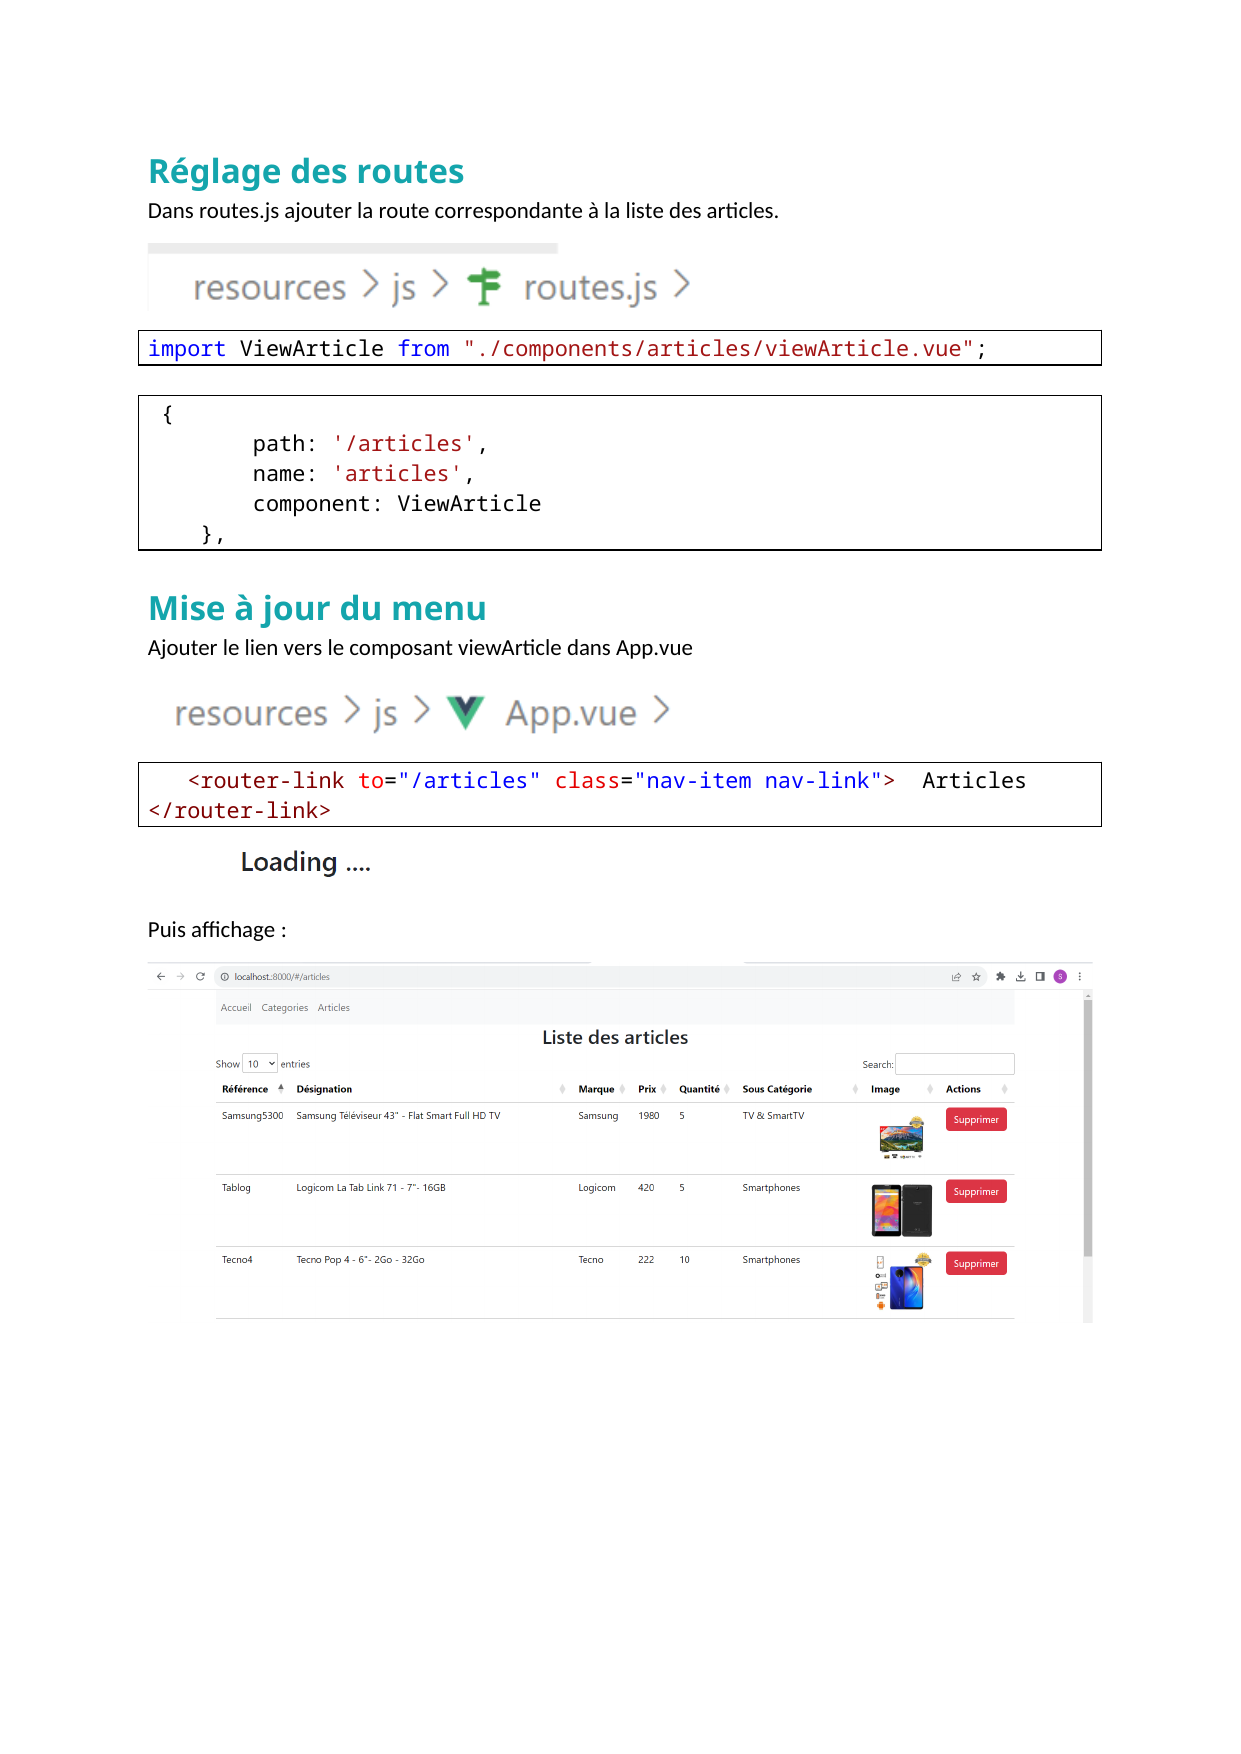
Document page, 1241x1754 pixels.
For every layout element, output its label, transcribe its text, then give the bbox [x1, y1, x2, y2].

text }, [139, 514, 1101, 549]
picture [147, 962, 1093, 1323]
picture [147, 243, 693, 311]
text <router-link to="/articles" class="nav-item nav-link"> Articles </router-link> [139, 763, 1101, 826]
text Ajouter le lien vers le composant viewArticle dans App.vue [148, 633, 1093, 661]
text Puis affichage : [148, 915, 1093, 943]
text { [139, 396, 1101, 428]
subtitle Réglage des routes [148, 148, 1093, 193]
text Dans routes.js ajouter la route correspondante à la liste des articles. [148, 197, 1093, 224]
picture [147, 680, 675, 743]
text component: ViewArticle [148, 488, 1093, 514]
text import ViewArticle from "./components/articles/viewArticle.vue"; [139, 331, 1101, 364]
subtitle Mise à jour du menu [148, 584, 1093, 630]
picture [147, 844, 1093, 897]
text path: '/articles', [148, 428, 1093, 458]
text name: 'articles', [148, 458, 1093, 488]
